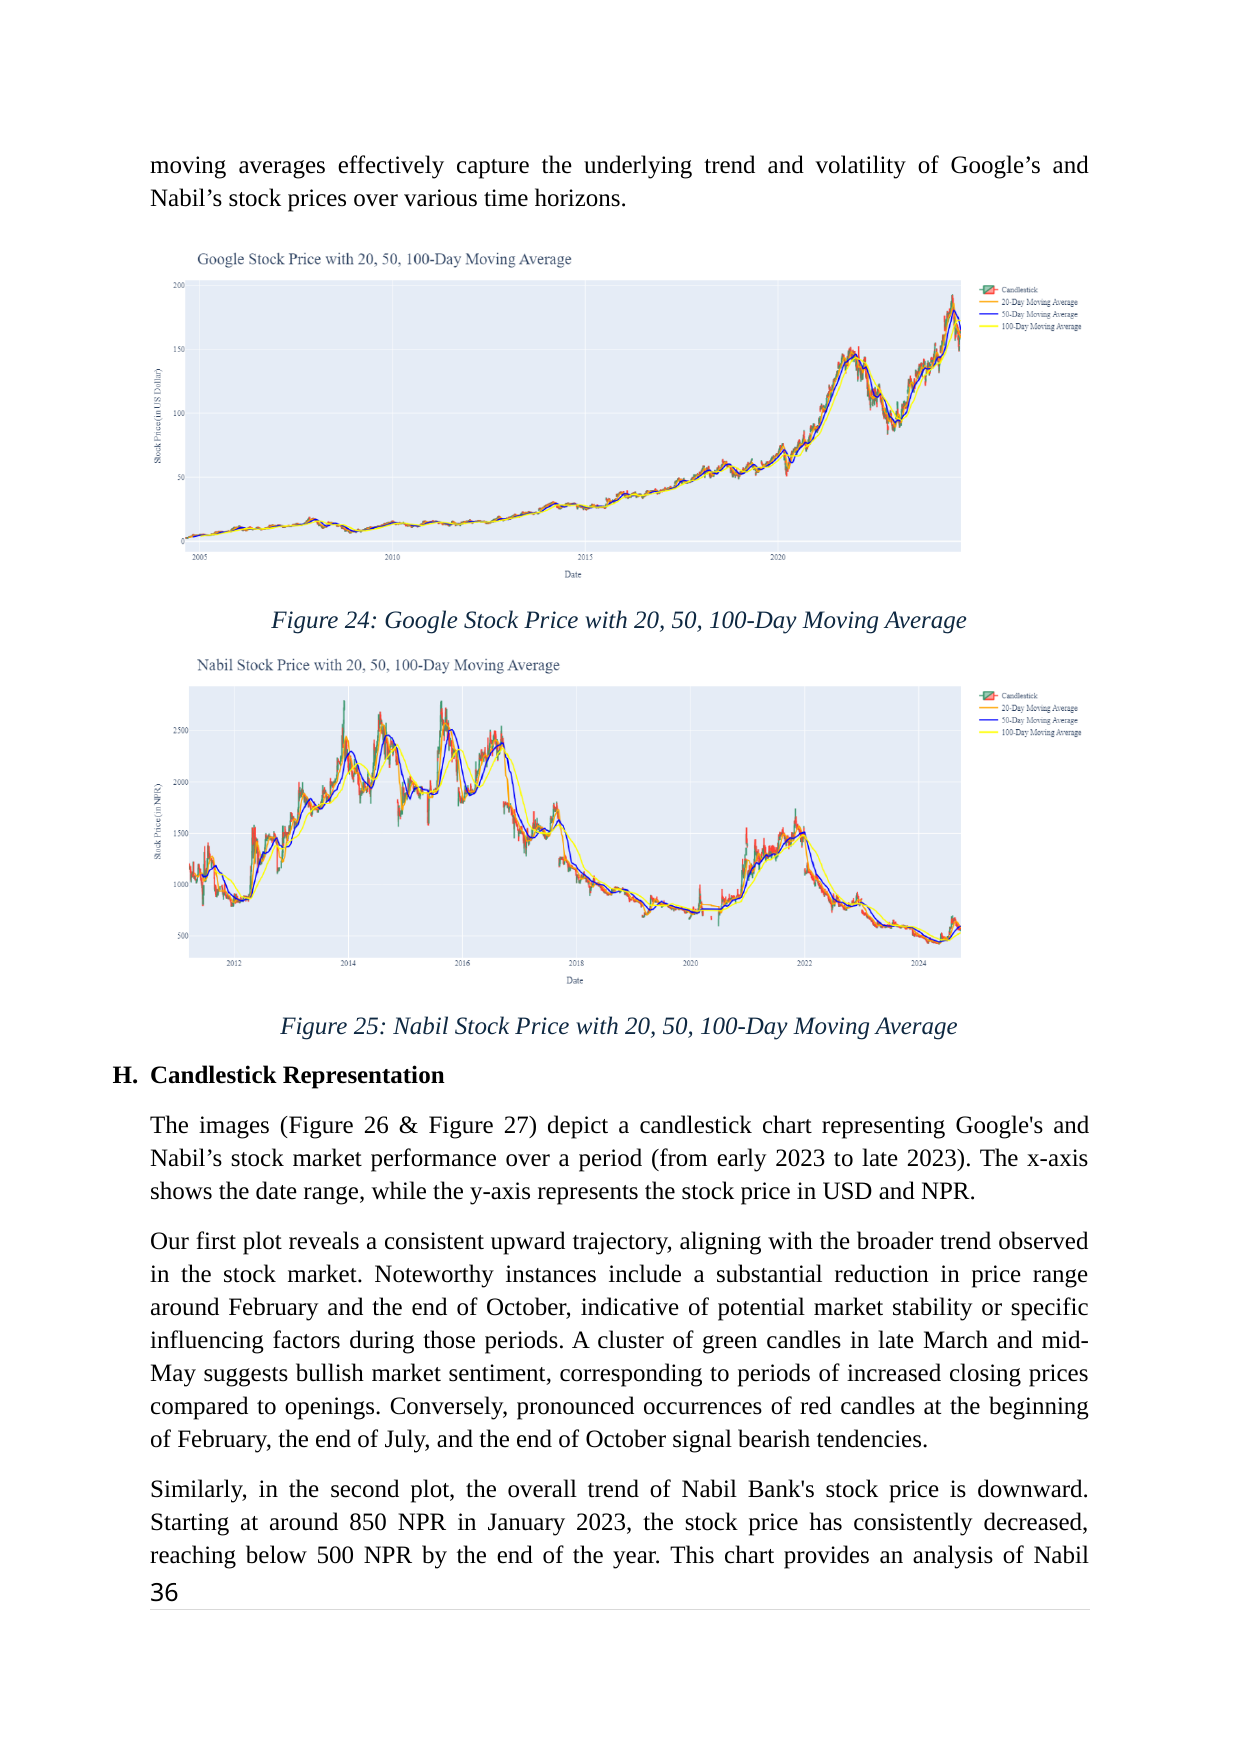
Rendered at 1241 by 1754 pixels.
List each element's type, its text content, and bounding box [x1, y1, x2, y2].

text Our first plot reveals a consistent upward trajectory, aligning with the broader trend observed in the stock market. Noteworthy instances include a substantial reduction in price range around February and the end of October, indicative of potential market stability or specific influencing factors during those periods. A cluster of green candles in late March and mid-May suggests bullish market sentiment, corresponding to periods of increased closing prices compared to openings. Conversely, pronounced occurrences of red candles at the beginning of February, the end of July, and the end of October signal bearish tendencies. [150, 1226, 1090, 1453]
list Candlestick Representation [112, 1061, 1090, 1089]
text Figure 24: Google Stock Price with 20, 50, 100-Day Moving Average [150, 605, 1090, 634]
picture [150, 249, 1091, 584]
text Figure 25: Nabil Stock Price with 20, 50, 100-Day Moving Average [150, 1011, 1090, 1040]
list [150, 150, 1090, 212]
text The images (Figure 25 & Figure 26) depict a candlestick chart representing Google's and Nabil’s stock market performance over a period (from early 2023 to late 2023). The x-axis shows the date range, while the y-axis represents the stock price in USD and NPR. [150, 1110, 1090, 1205]
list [150, 1474, 1090, 1568]
picture [150, 654, 1091, 990]
